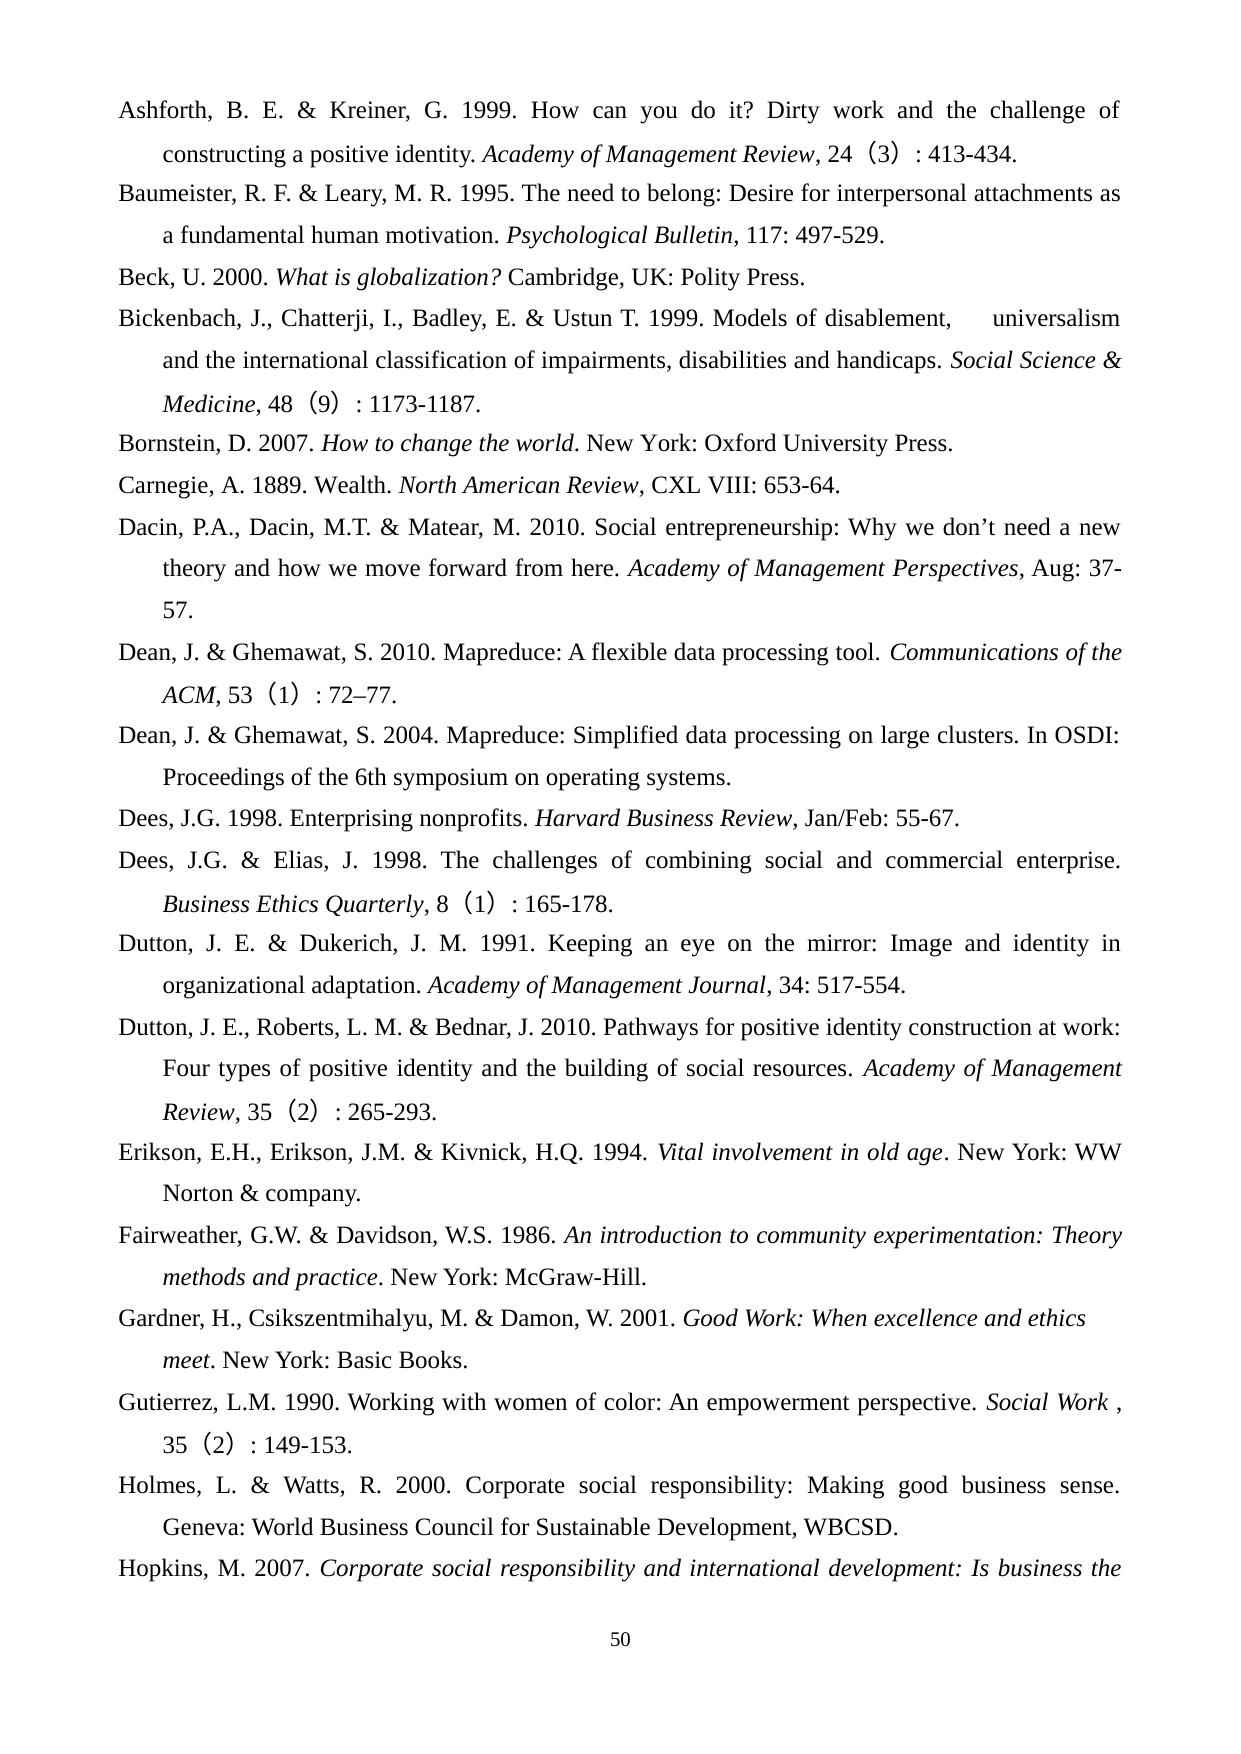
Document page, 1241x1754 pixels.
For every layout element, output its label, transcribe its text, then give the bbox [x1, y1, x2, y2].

text Gutierrez, L.M. 1990. Working with women of color: An empowerment perspective. Social Work , 35（2）: 149-153. [118, 1380, 1122, 1464]
text Dees, J.G. & Elias, J. 1998. The challenges of combining social and commercial enterprise. Business Ethics Quarterly, 8（1）: 165-178. [118, 839, 1122, 922]
text Dacin, P.A., Dacin, M.T. & Matear, M. 2010. Social entrepreneurship: Why we don’t need a new theory and how we move forward from here. Academy of Management Perspectives, Aug: 37-57. [118, 505, 1122, 630]
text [118, 1547, 1122, 1589]
text Bickenbach, J., Chatterji, I., Badley, E. & Ustun T. 1999. Models of disablement, universalism and the international classification of impairments, disabilities and handicaps. Social Science & Medicine, 48（9）: 1173-1187. [118, 297, 1122, 422]
text Holmes, L. & Watts, R. 2000. Corporate social responsibility: Making good business sense. Geneva: World Business Council for Sustainable Development, WBCSD. [118, 1464, 1122, 1547]
text Carnegie, A. 1889. Wealth. North American Review, CXL VIII: 653-64. [118, 464, 1122, 505]
text Dean, J. & Ghemawat, S. 2010. Mapreduce: A flexible data processing tool. Communications of the ACM, 53（1）: 72–77. [118, 630, 1122, 714]
text Dutton, J. E. & Dukerich, J. M. 1991. Keeping an eye on the mirror: Image and identity in organizational adaptation. Academy of Management Journal, 34: 517-554. [118, 922, 1122, 1005]
text Bornstein, D. 2007. How to change the world. New York: Oxford University Press. [118, 422, 1122, 464]
text Dean, J. & Ghemawat, S. 2004. Mapreduce: Simplified data processing on large clusters. In OSDI: Proceedings of the 6th symposium on operating systems. [118, 714, 1122, 797]
text Baumeister, R. F. & Leary, M. R. 1995. The need to belong: Desire for interpersonal attachments as a fundamental human motivation. Psychological Bulletin, 117: 497-529. [118, 172, 1122, 255]
text Gardner, H., Csikszentmihalyu, M. & Damon, W. 2001. Good Work: When excellence and ethics meet. New York: Basic Books. [118, 1297, 1122, 1380]
text Fairweather, G.W. & Davidson, W.S. 1986. An introduction to community experimentation: Theory methods and practice. New York: McGraw-Hill. [118, 1214, 1122, 1297]
text Ashforth, B. E. & Kreiner, G. 1999. How can you do it? Dirty work and the challenge of constructing a positive identity. Academy of Management Review, 24（3）: 413-434. [118, 89, 1122, 172]
text Dees, J.G. 1998. Enterprising nonprofits. Harvard Business Review, Jan/Feb: 55-67. [118, 797, 1122, 839]
text Beck, U. 2000. What is globalization? Cambridge, UK: Polity Press. [118, 255, 1122, 297]
text Erikson, E.H., Erikson, J.M. & Kivnick, H.Q. 1994. Vital involvement in old age. New York: WW Norton & company. [118, 1130, 1122, 1214]
text Dutton, J. E., Roberts, L. M. & Bednar, J. 2010. Pathways for positive identity construction at work: Four types of positive identity and the building of social resources. Academy of Management Review, 35（2）: 265-293. [118, 1005, 1122, 1130]
